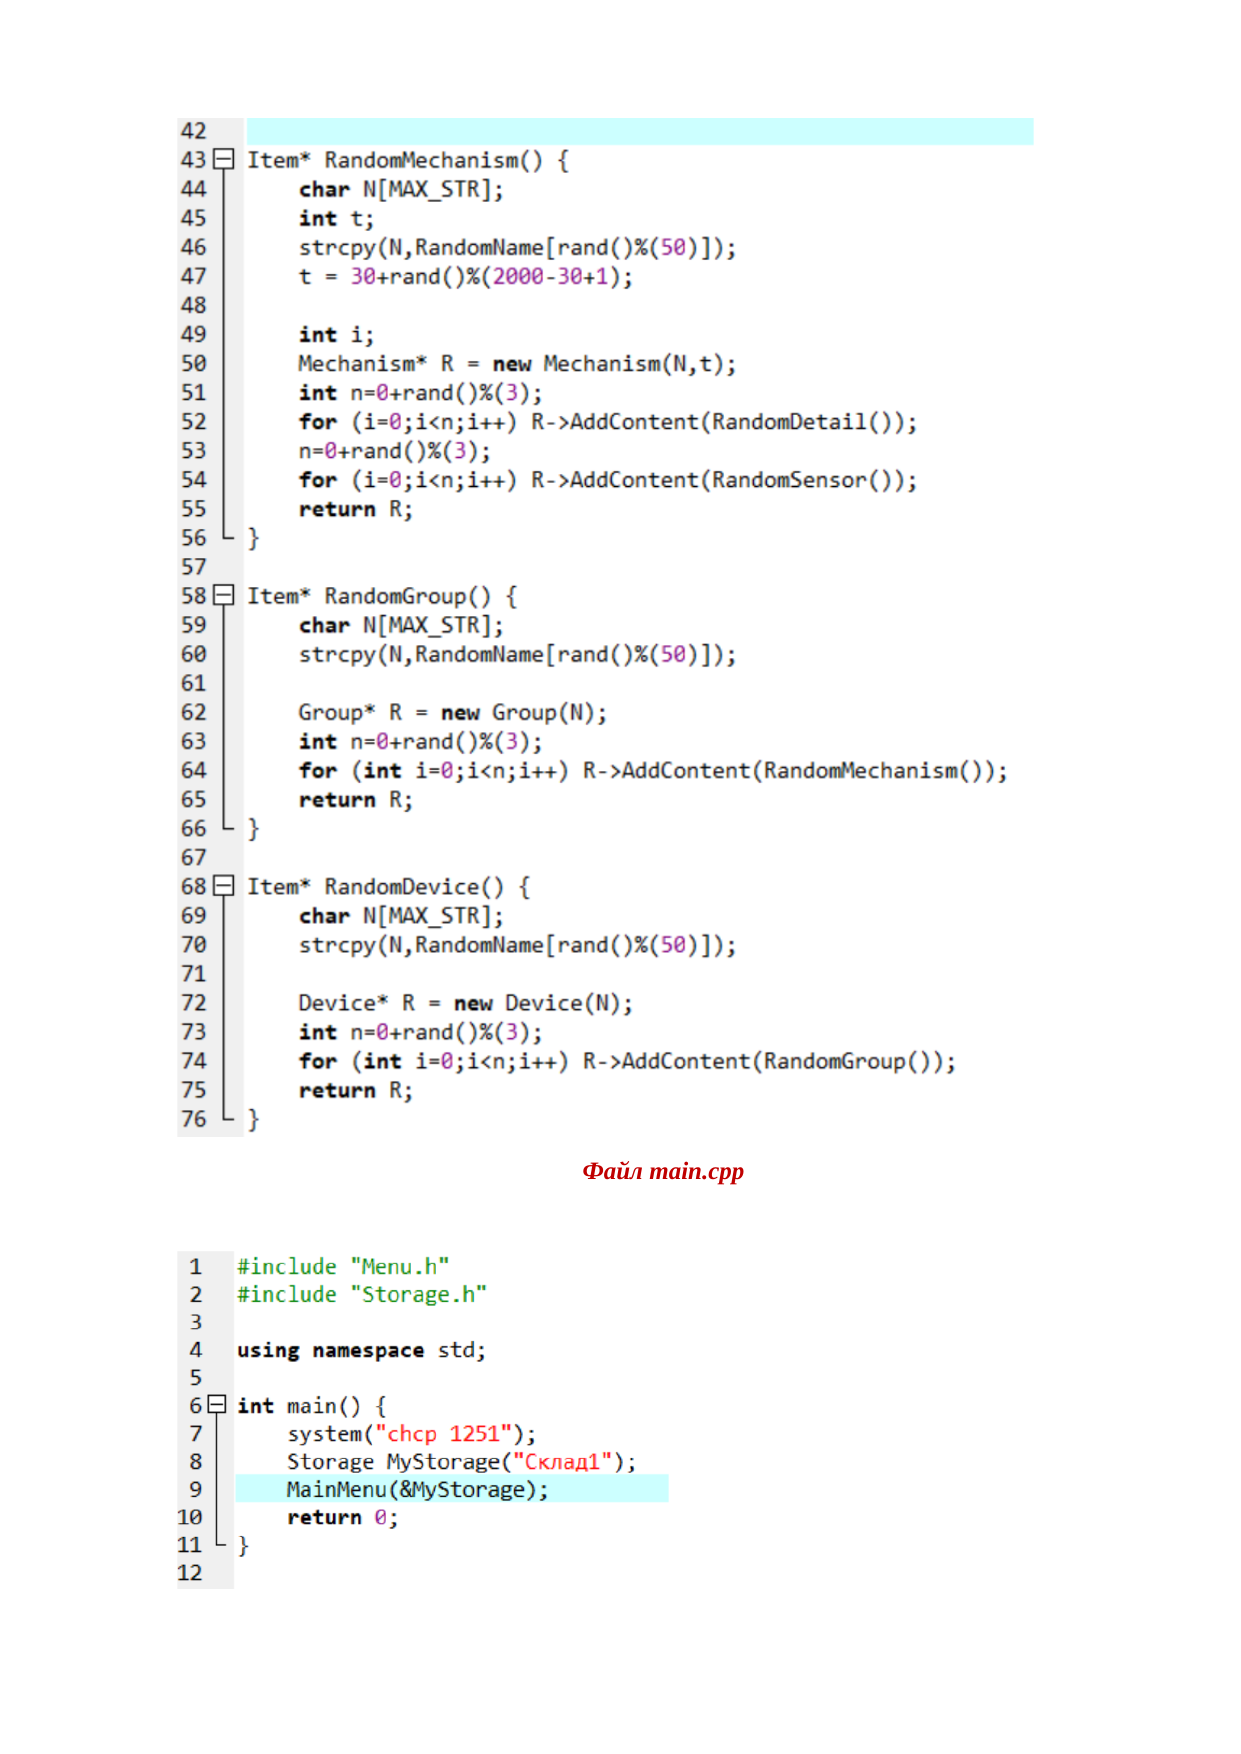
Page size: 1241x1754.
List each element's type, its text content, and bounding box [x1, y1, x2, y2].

text Файл main.cpp [177, 1156, 1152, 1185]
picture [177, 1251, 669, 1589]
picture [177, 118, 1034, 1137]
